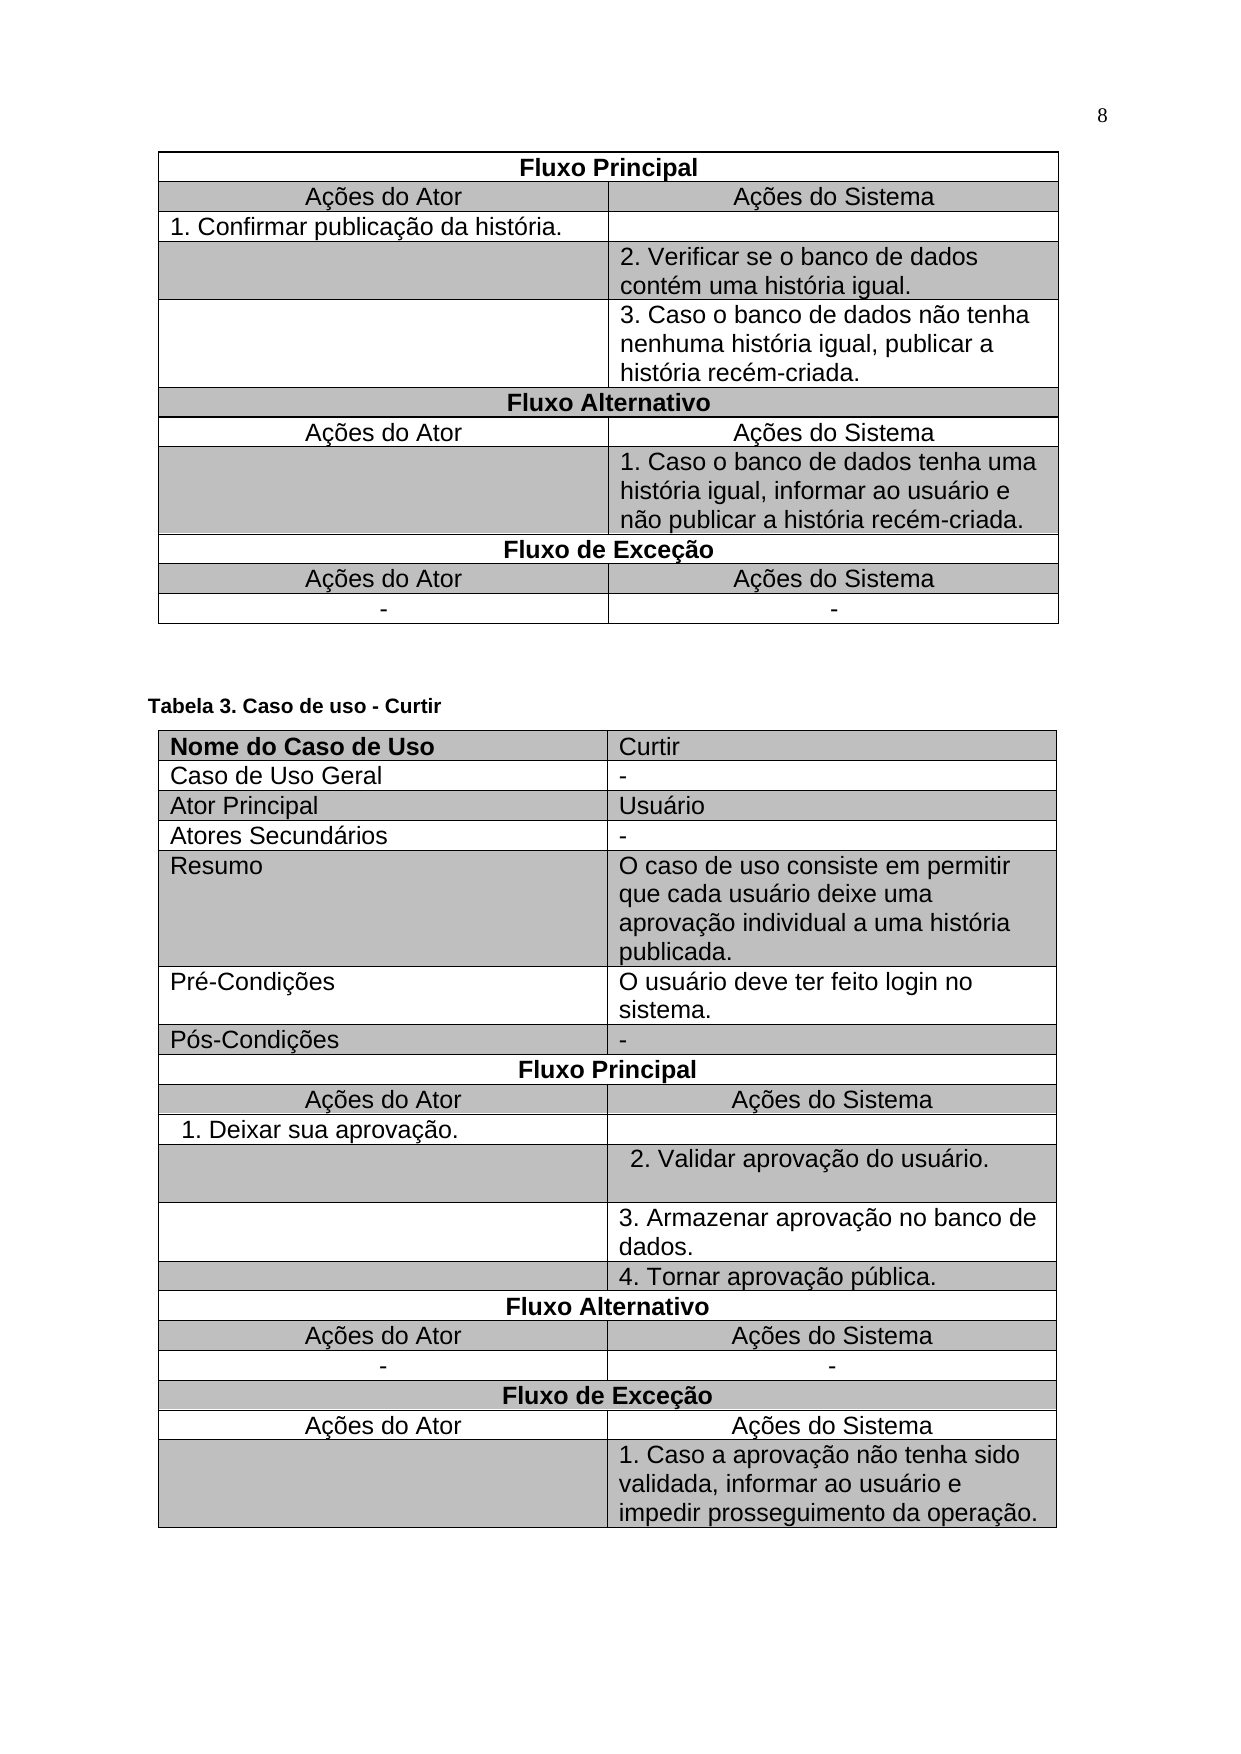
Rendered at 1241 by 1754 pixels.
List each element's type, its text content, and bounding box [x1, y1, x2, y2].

table_cell 3. Armazenar aprovação no banco de dados. [608, 1203, 1056, 1261]
table_cell Ações do Sistema [608, 1085, 1056, 1113]
table_cell Ações do Ator [159, 1411, 607, 1439]
table_cell Fluxo Principal [159, 1055, 1056, 1084]
table_cell - [608, 1351, 1056, 1380]
table_cell Pré-Condições [159, 967, 607, 1024]
table_cell 3. Caso o banco de dados não tenha nenhuma história igual, publicar a história recém-criada. [609, 300, 1058, 387]
table_cell Pós-Condições [159, 1025, 607, 1054]
text Tabela 3. Caso de uso - Curtir [148, 694, 1107, 718]
table_cell Ações do Sistema [608, 1321, 1056, 1350]
table_cell [608, 1145, 1056, 1202]
table_cell Fluxo Alternativo [159, 1291, 1056, 1320]
table_cell [608, 1115, 1056, 1143]
table_cell Caso de Uso Geral [159, 761, 607, 790]
table_cell Ações do Ator [159, 1085, 607, 1113]
table_cell [159, 242, 608, 299]
table_cell Ações do Sistema [609, 564, 1058, 593]
table_cell [609, 212, 1058, 241]
table_cell Ações do Sistema [608, 1411, 1056, 1439]
table_cell 4. Tornar aprovação pública. [608, 1262, 1056, 1290]
table_cell Usuário [608, 791, 1056, 820]
table_cell [159, 1115, 607, 1143]
table_cell Resumo [159, 851, 607, 966]
table_cell Fluxo Principal [159, 153, 1058, 181]
table_cell [159, 1203, 607, 1261]
table_header Curtir [608, 731, 1056, 760]
table_cell Ações do Ator [159, 182, 608, 211]
table_cell - [609, 594, 1058, 623]
table_cell Atores Secundários [159, 821, 607, 849]
table_cell 1. Confirmar publicação da história. [159, 212, 608, 241]
table_cell 1. Caso o banco de dados tenha uma história igual, informar ao usuário e não publicar a história recém-criada. [609, 447, 1058, 533]
table_cell [159, 1262, 607, 1290]
table_cell - [608, 821, 1056, 849]
table_cell 2. Verificar se o banco de dados contém uma história igual. [609, 242, 1058, 299]
table_cell O caso de uso consiste em permitir que cada usuário deixe uma aprovação individual a uma história publicada. [608, 851, 1056, 966]
table_cell O usuário deve ter feito login no sistema. [608, 967, 1056, 1024]
table_cell Ações do Ator [159, 1321, 607, 1350]
table_cell Fluxo de Exceção [159, 535, 1058, 563]
table_cell - [159, 1351, 607, 1380]
table_cell [159, 300, 608, 387]
table_cell 1. Caso a aprovação não tenha sido validada, informar ao usuário e impedir prosseguimento da operação. [608, 1440, 1056, 1527]
table_cell Fluxo de Exceção [159, 1381, 1056, 1409]
table_header Nome do Caso de Uso [159, 731, 607, 760]
table_cell [159, 447, 608, 533]
table_cell Fluxo Alternativo [159, 388, 1058, 416]
table_cell [159, 1145, 607, 1202]
table_cell [159, 1440, 607, 1527]
table_cell Ações do Ator [159, 418, 608, 446]
table_cell - [608, 1025, 1056, 1054]
table_cell Ações do Sistema [609, 182, 1058, 211]
table_cell Ator Principal [159, 791, 607, 820]
table_cell Ações do Sistema [609, 418, 1058, 446]
table_cell - [608, 761, 1056, 790]
table_cell Ações do Ator [159, 564, 608, 593]
table_cell - [159, 594, 608, 623]
